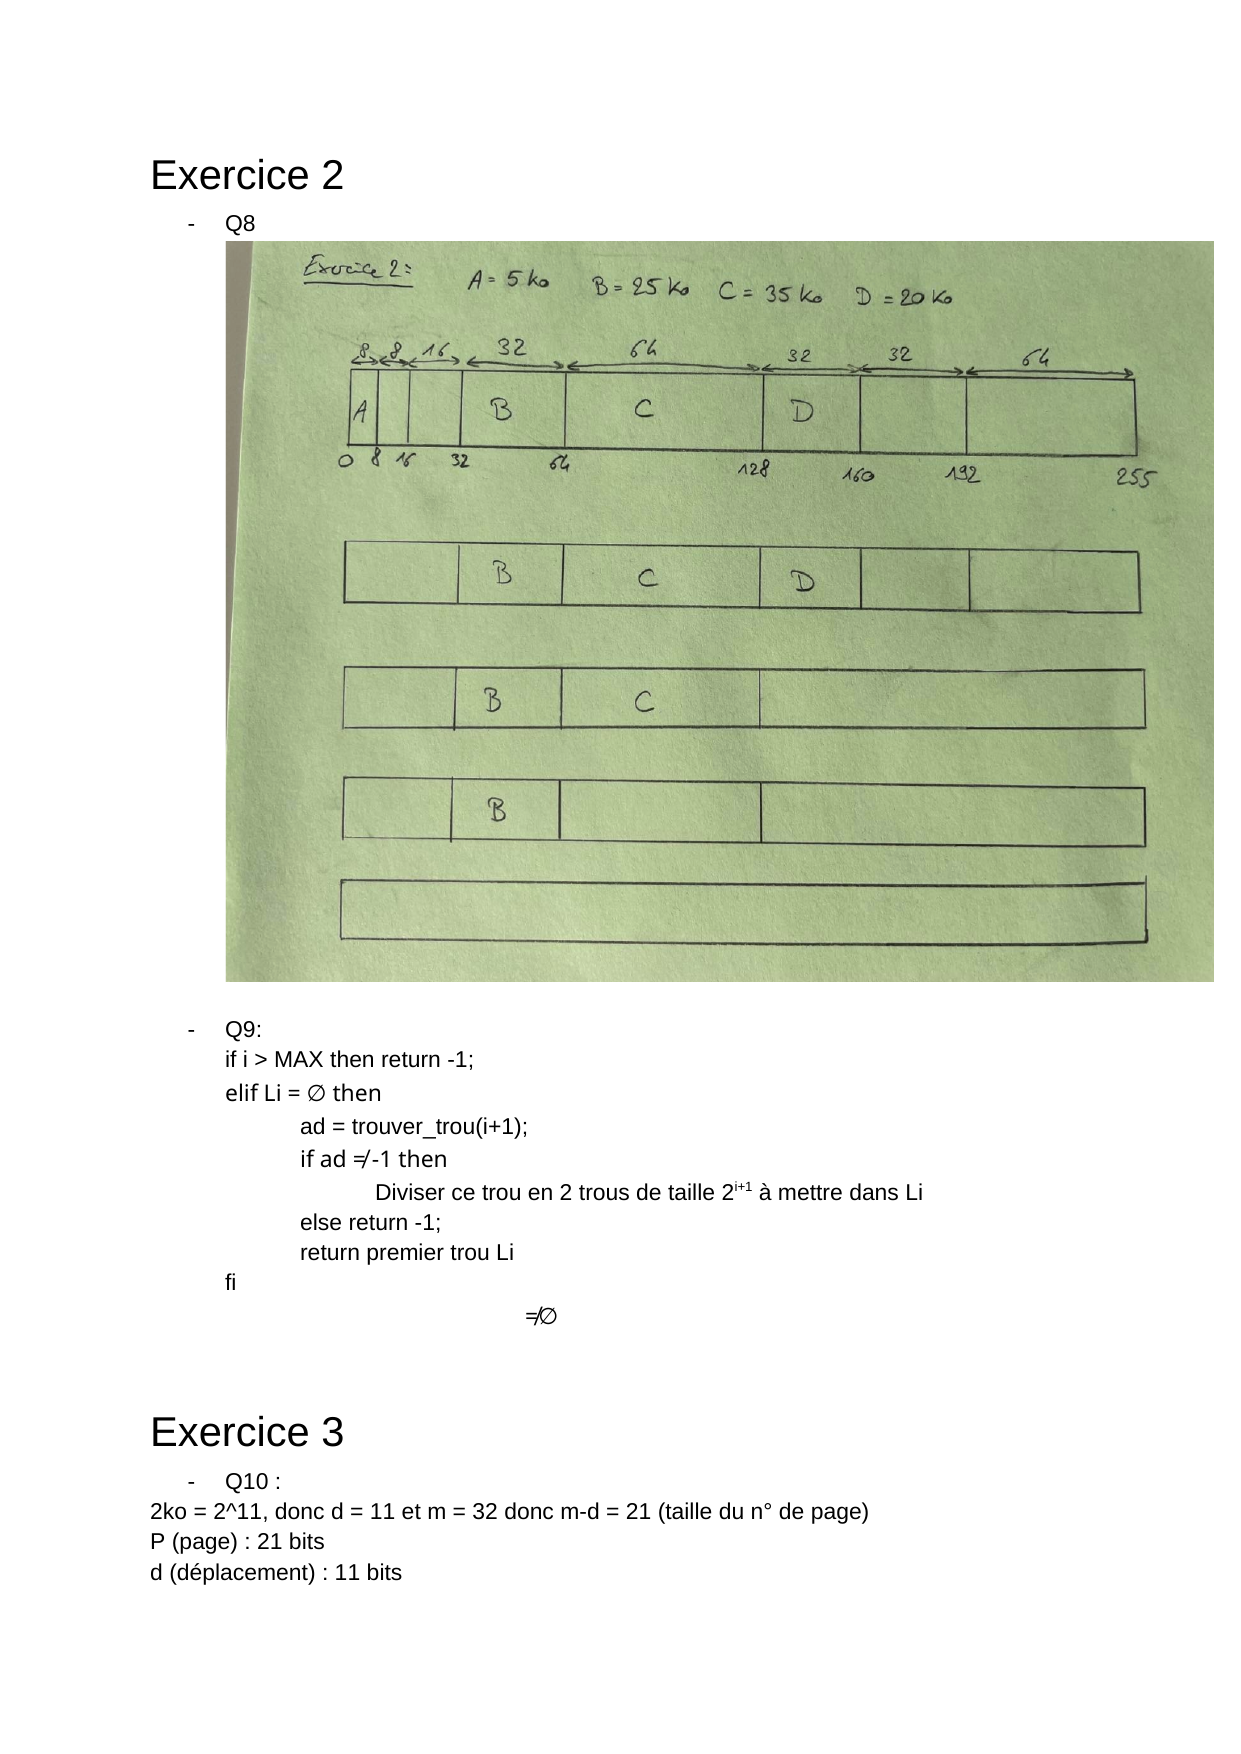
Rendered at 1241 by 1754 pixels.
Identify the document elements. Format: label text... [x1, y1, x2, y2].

text else return -1; [225, 1209, 1090, 1235]
picture [226, 241, 1214, 982]
text 2ko = 2^11, donc d = 11 et m = 32 donc m-d = 21 (taille du n° de page) [150, 1498, 1090, 1524]
text Diviser ce trou en 2 trous de taille 2i+1 à mettre dans Li [225, 1179, 1090, 1205]
list Q10 : [187, 1468, 1090, 1494]
subtitle Exercice 2 [150, 150, 1090, 198]
subtitle Exercice 3 [150, 1407, 1090, 1455]
text ≠∅ [225, 1299, 1090, 1331]
list Q9: [187, 1016, 1090, 1043]
text if ad ≠ -1 then [225, 1143, 1090, 1174]
text if i > MAX then return -1; [225, 1046, 1090, 1073]
text fi [225, 1269, 1090, 1296]
text elif Li = ∅ then [225, 1077, 1090, 1108]
text ad = trouver_trou(i+1); [225, 1113, 1090, 1139]
text return premier trou Li [225, 1239, 1090, 1266]
text P (page) : 21 bits d (déplacement) : 11 bits [150, 1528, 1090, 1585]
